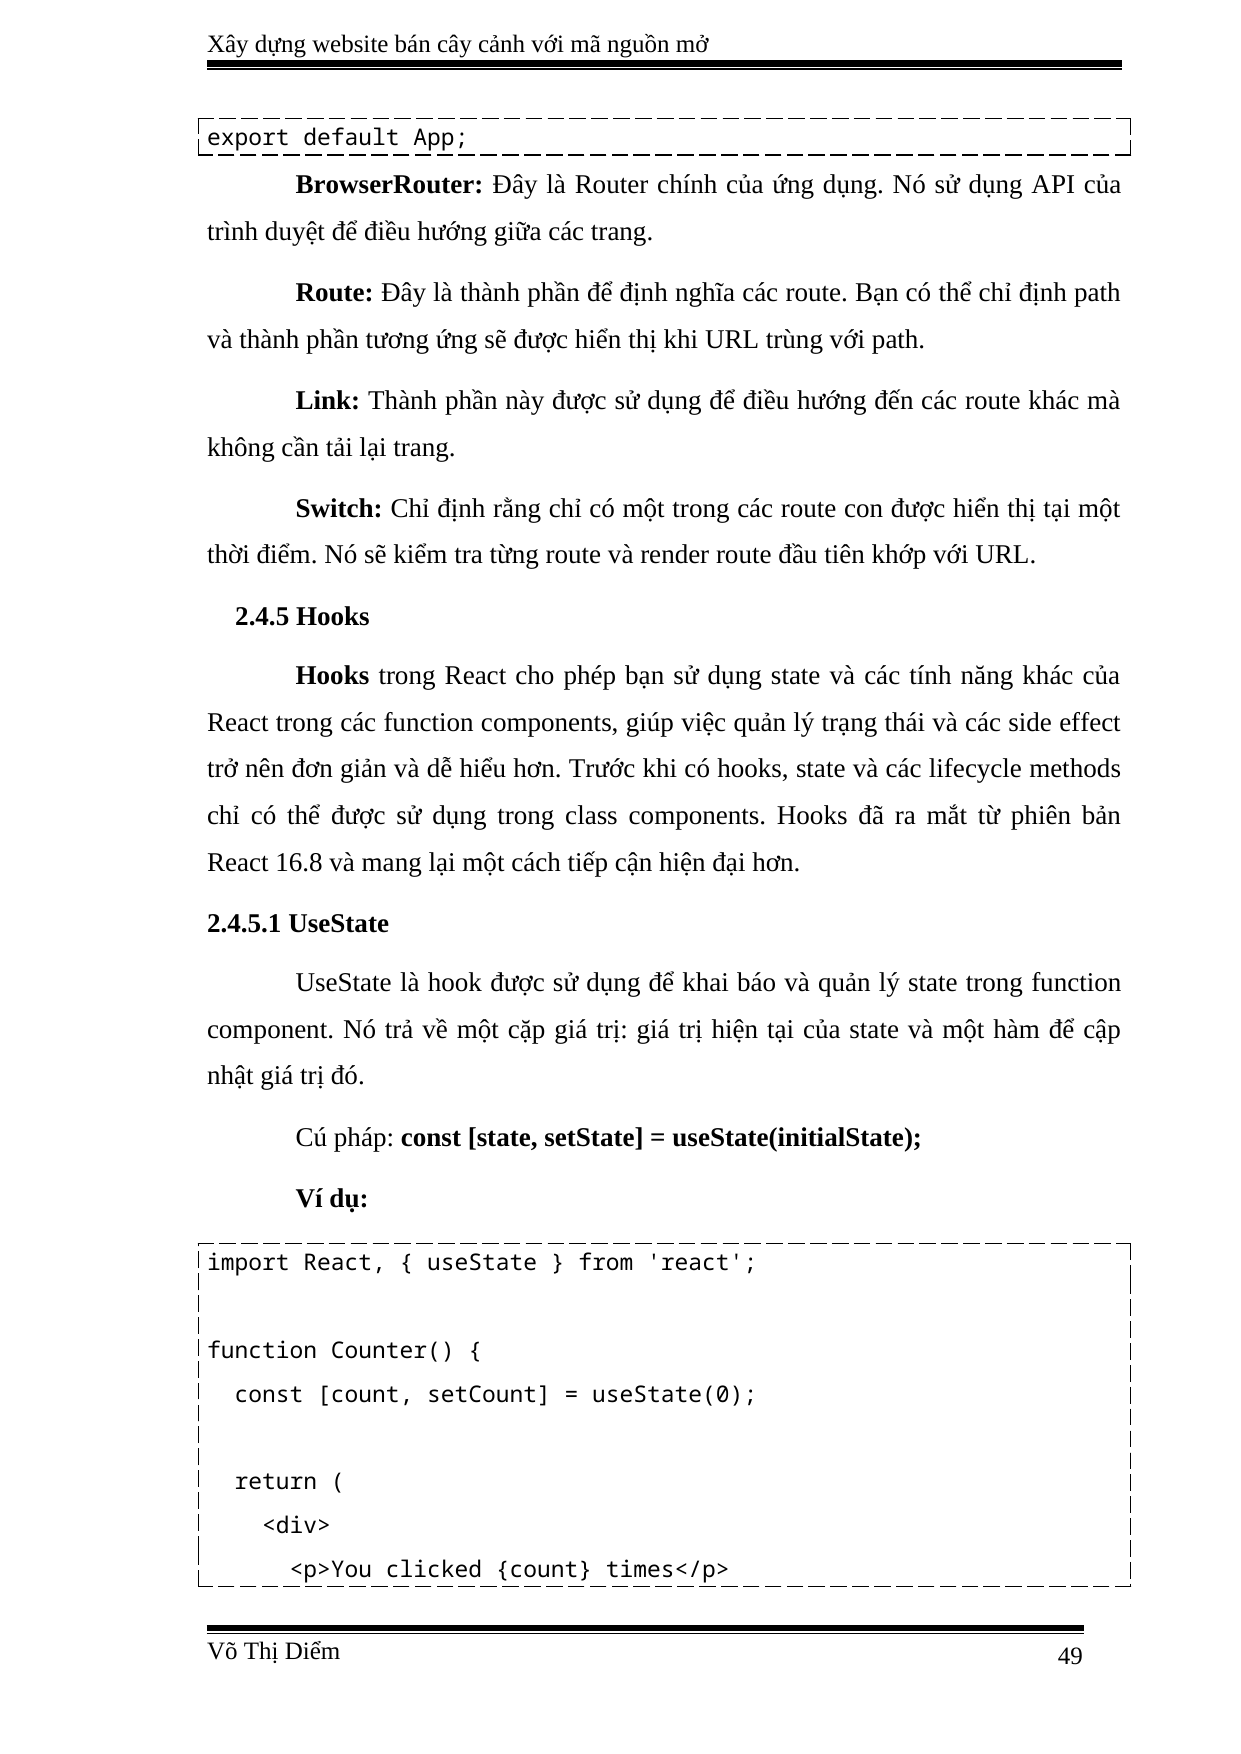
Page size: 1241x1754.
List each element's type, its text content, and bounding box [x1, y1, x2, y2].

text BrowserRouter: Đây là Router chính của ứng dụng. Nó sử dụng API của trình duyệt để điều hướng giữa các trang. [207, 168, 1122, 246]
subtitle UseState [207, 907, 1122, 938]
text Cú pháp: const [state, setState] = useState(initialState); [207, 1121, 1122, 1152]
text const [count, setCount] = useState(0); [197, 1374, 1131, 1409]
text <div> [197, 1506, 1131, 1540]
text export default App; [197, 118, 1131, 156]
text Route: Đây là thành phần để định nghĩa các route. Bạn có thể chỉ định path và thành phần tương ứng sẽ được hiển thị khi URL trùng với path. [207, 276, 1122, 354]
text Link: Thành phần này được sử dụng để điều hướng đến các route khác mà không cần tải lại trang. [207, 384, 1122, 462]
text import React, { useState } from 'react'; [197, 1243, 1131, 1277]
text function Counter() { [197, 1331, 1131, 1365]
text Ví dụ: [207, 1182, 1122, 1213]
text Hooks trong React cho phép bạn sử dụng state và các tính năng khác của React trong các function components, giúp việc quản lý trạng thái và các side effect trở nên đơn giản và dễ hiểu hơn. Trước khi có hooks, state và các lifecycle methods chỉ có thể được sử dụng trong class components. Hooks đã ra mắt từ phiên bản React 16.8 và mang lại một cách tiếp cận hiện đại hơn. [207, 659, 1122, 877]
subtitle Hooks [235, 600, 1122, 631]
text UseState là hook được sử dụng để khai báo và quản lý state trong function component. Nó trả về một cặp giá trị: giá trị hiện tại của state và một hàm để cập nhật giá trị đó. [207, 966, 1122, 1091]
text return ( [197, 1462, 1131, 1496]
text Switch: Chỉ định rằng chỉ có một trong các route con được hiển thị tại một thời điểm. Nó sẽ kiểm tra từng route và render route đầu tiên khớp với URL. [207, 492, 1122, 570]
text <p>You clicked {count} times</p> [197, 1549, 1131, 1587]
